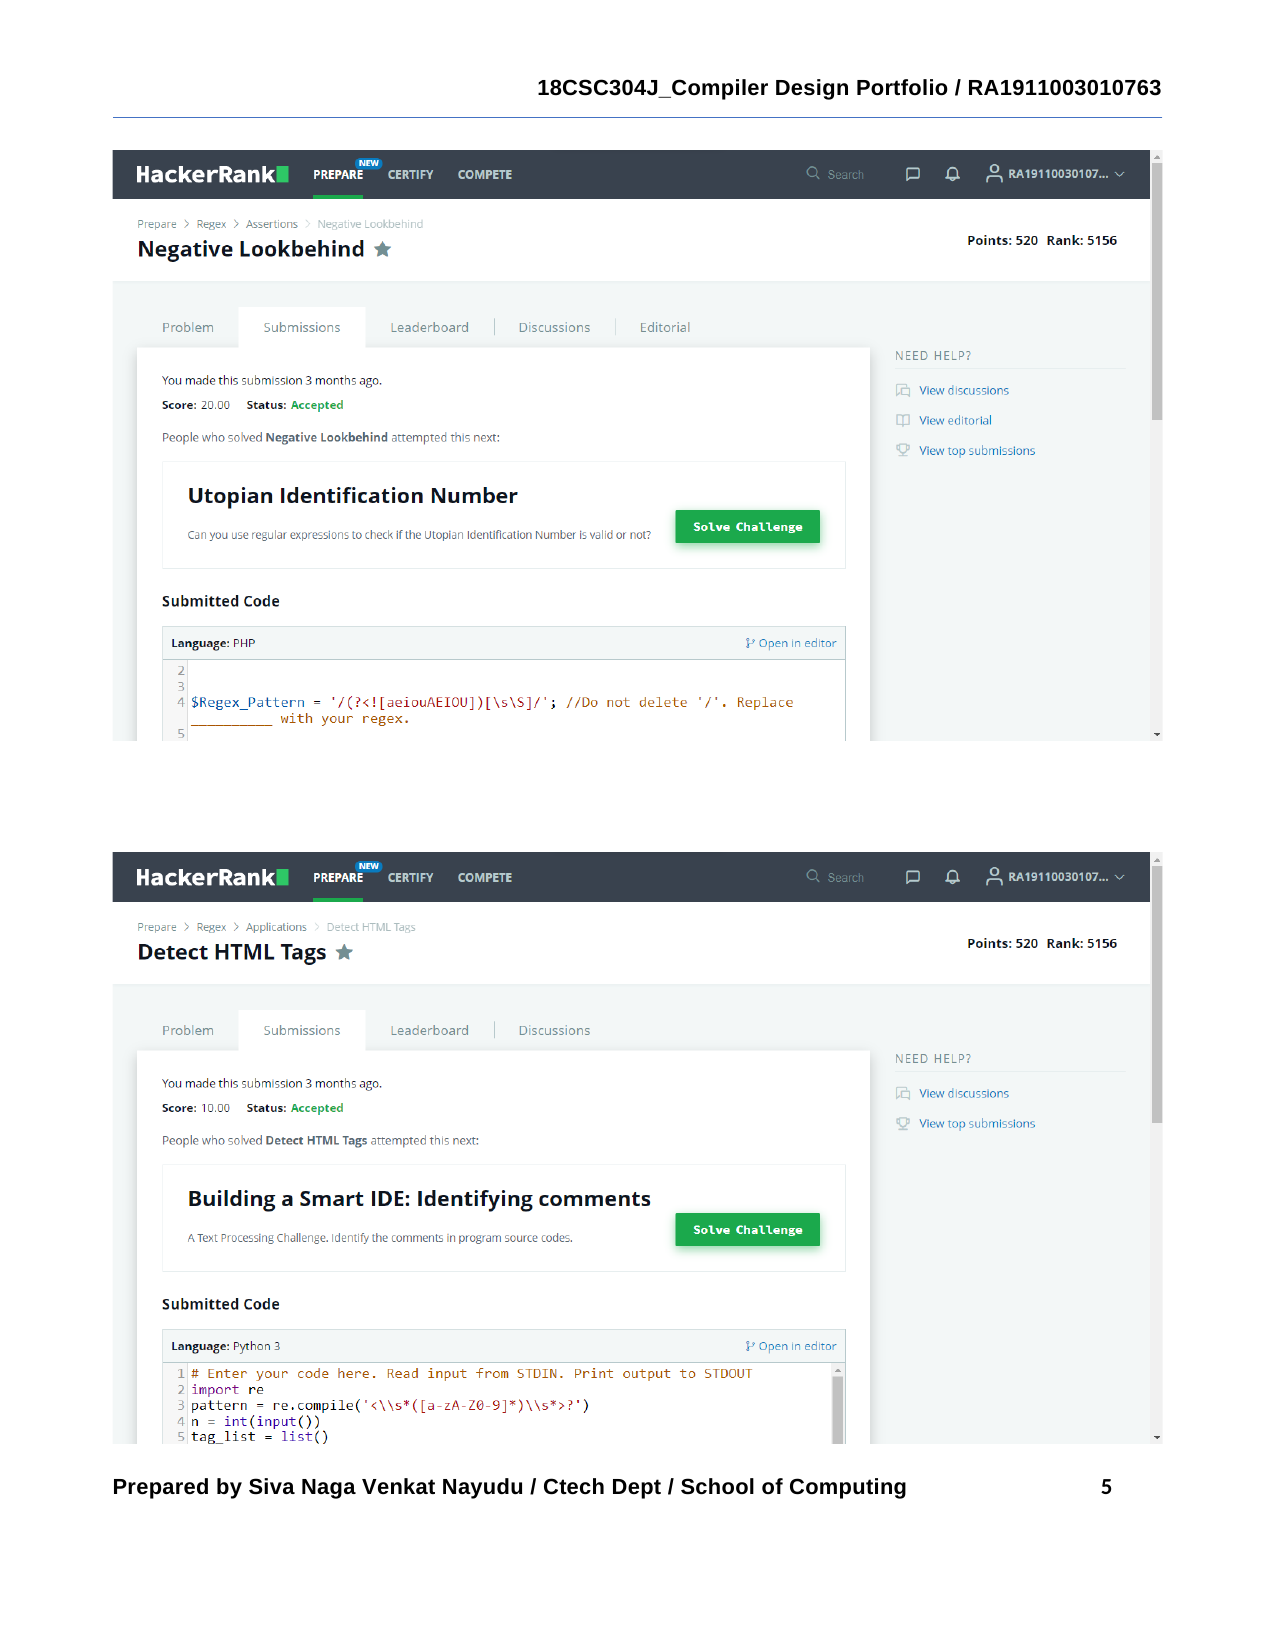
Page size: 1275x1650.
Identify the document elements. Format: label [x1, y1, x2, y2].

picture [112, 150, 1163, 741]
picture [112, 852, 1163, 1444]
